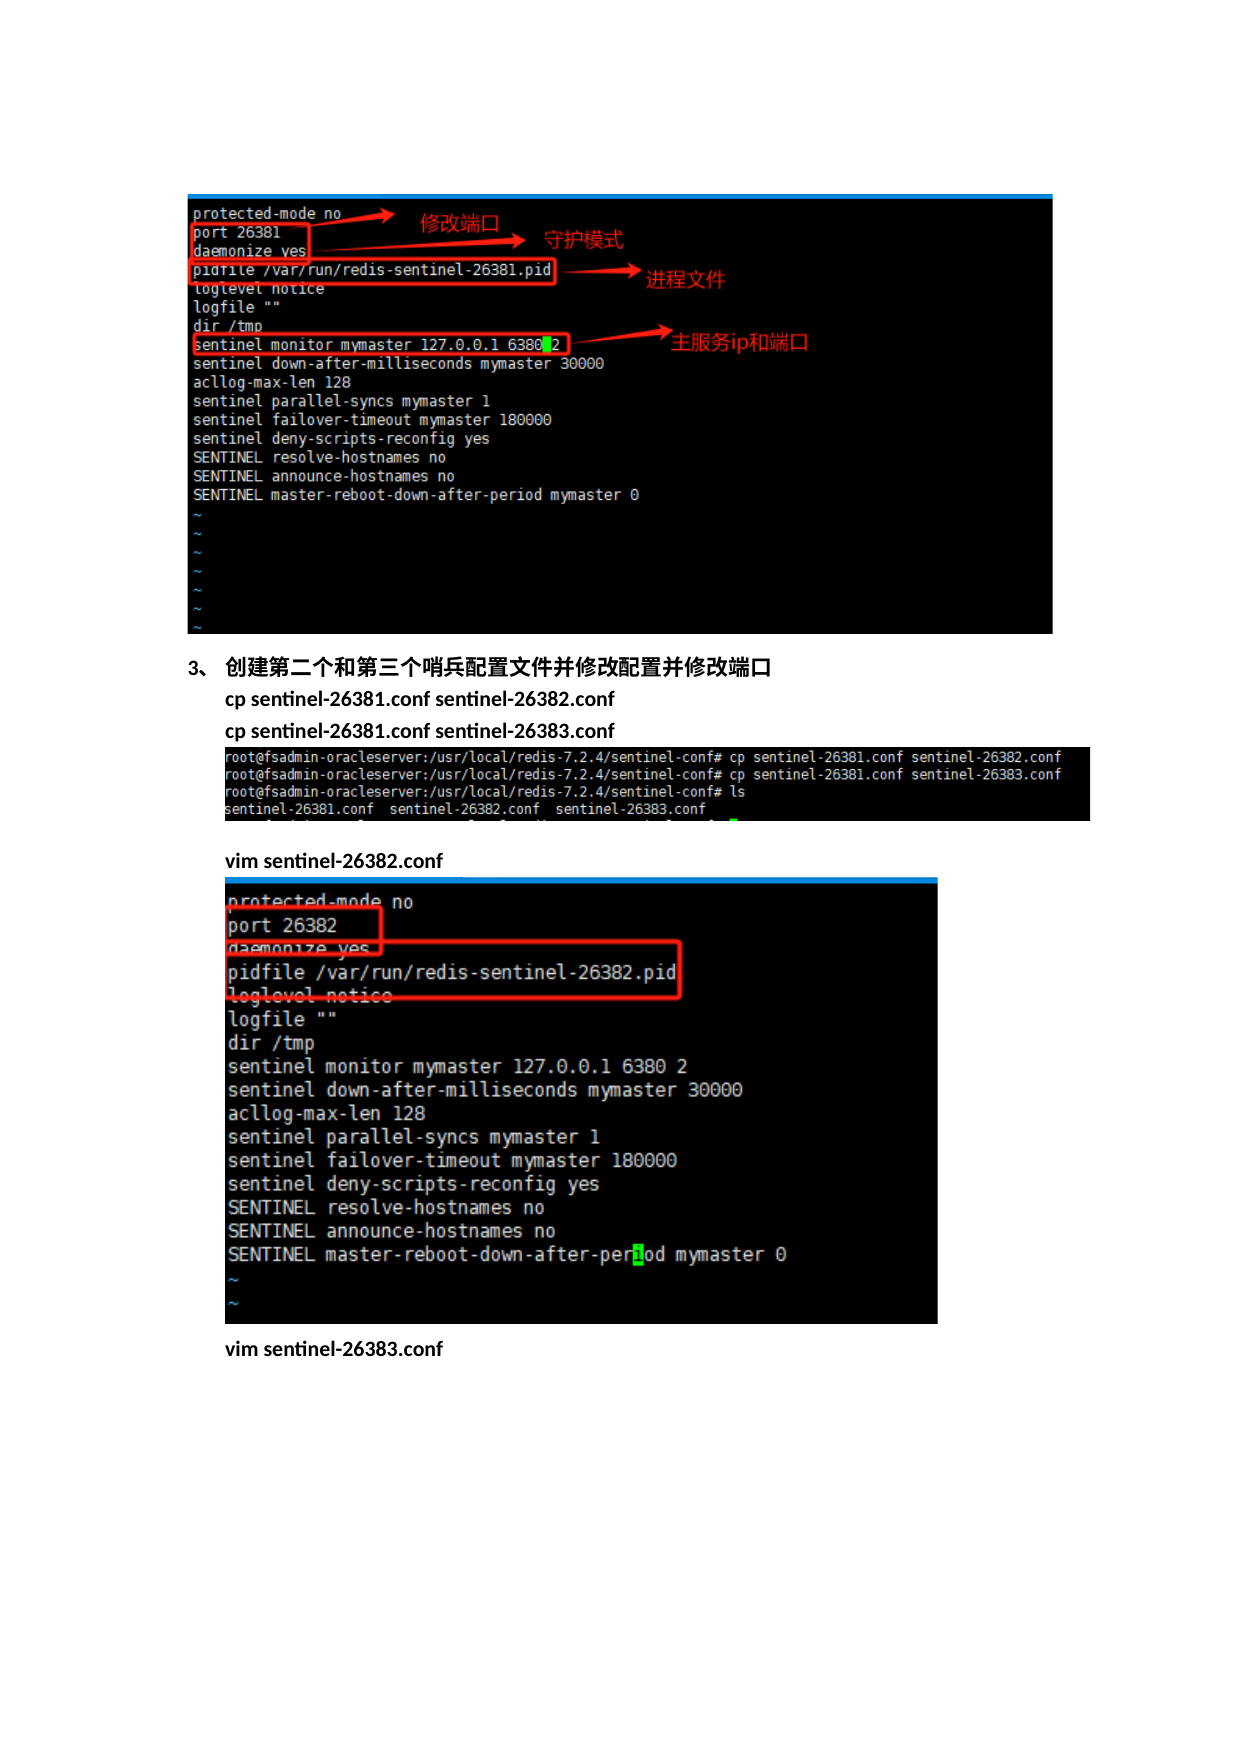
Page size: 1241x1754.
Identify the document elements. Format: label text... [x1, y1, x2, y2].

list 创建第二个和第三个哨兵配置文件并修改配置并修改端口 [187, 649, 1053, 682]
list vim sentinel-26383.conf [225, 1332, 1053, 1364]
list vim sentinel-26382.conf [225, 844, 1053, 877]
list cp sentinel-26381.conf sentinel-26382.conf [225, 682, 1053, 714]
picture [225, 877, 938, 1324]
picture [225, 747, 1091, 821]
picture [187, 194, 1053, 634]
list cp sentinel-26381.conf sentinel-26383.conf [225, 714, 1053, 747]
